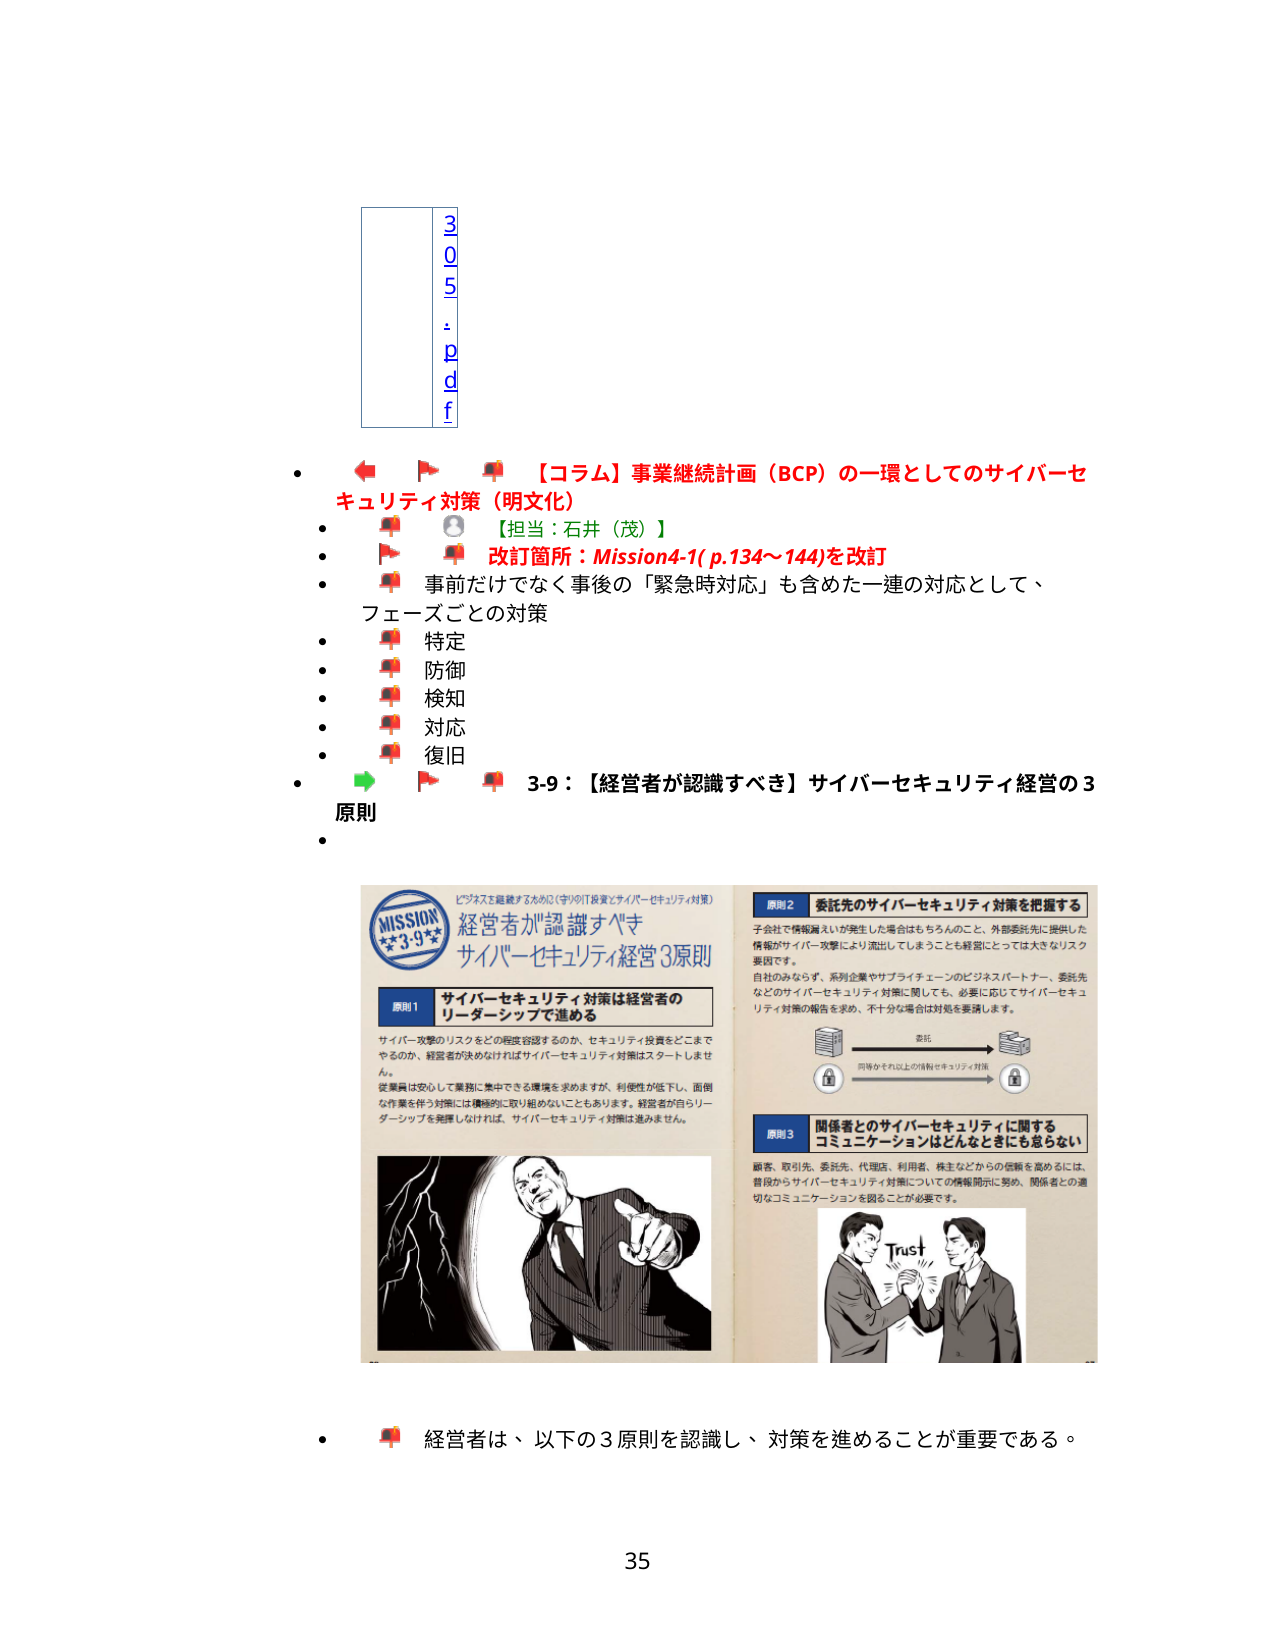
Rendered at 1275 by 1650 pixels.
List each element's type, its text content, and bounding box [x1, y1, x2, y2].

picture [418, 460, 440, 482]
picture [418, 771, 440, 792]
picture [379, 515, 401, 537]
list 特定 [319, 627, 1098, 656]
picture [443, 543, 465, 565]
list 防御 [319, 656, 1098, 684]
picture [354, 460, 376, 482]
picture [379, 543, 401, 565]
list 改訂箇所：Mission4-1( p.134～144)を改訂 [319, 542, 1098, 570]
list 【コラム】事業継続計画（BCP）の一環としてのサイバーセキュリティ対策（明文化） [294, 459, 1098, 516]
picture [379, 742, 401, 764]
picture [360, 885, 1098, 1363]
picture [379, 657, 401, 678]
list 事前だけでなく事後の「緊急時対応」も含めた一連の対応として、 フェーズごとの対策 [319, 570, 1098, 627]
picture [443, 515, 465, 537]
table_header 参照 [362, 208, 432, 427]
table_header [433, 208, 457, 427]
list 3-9：【経営者が認識すべき】サイバーセキュリティ経営の3原則 [294, 769, 1098, 826]
list 復旧 [319, 741, 1098, 769]
picture [354, 771, 376, 792]
picture [482, 771, 504, 792]
list 対応 [319, 713, 1098, 741]
list 【担当：石井（茂）】 [319, 516, 1098, 542]
list 検知 [319, 684, 1098, 713]
picture [379, 714, 401, 735]
picture [379, 685, 401, 707]
picture [482, 460, 504, 482]
picture [379, 571, 401, 593]
picture [379, 1426, 401, 1448]
list 経営者は、 以下の３原則を認識し、 対策を進めることが重要である。 [319, 1425, 1098, 1454]
picture [379, 628, 401, 650]
